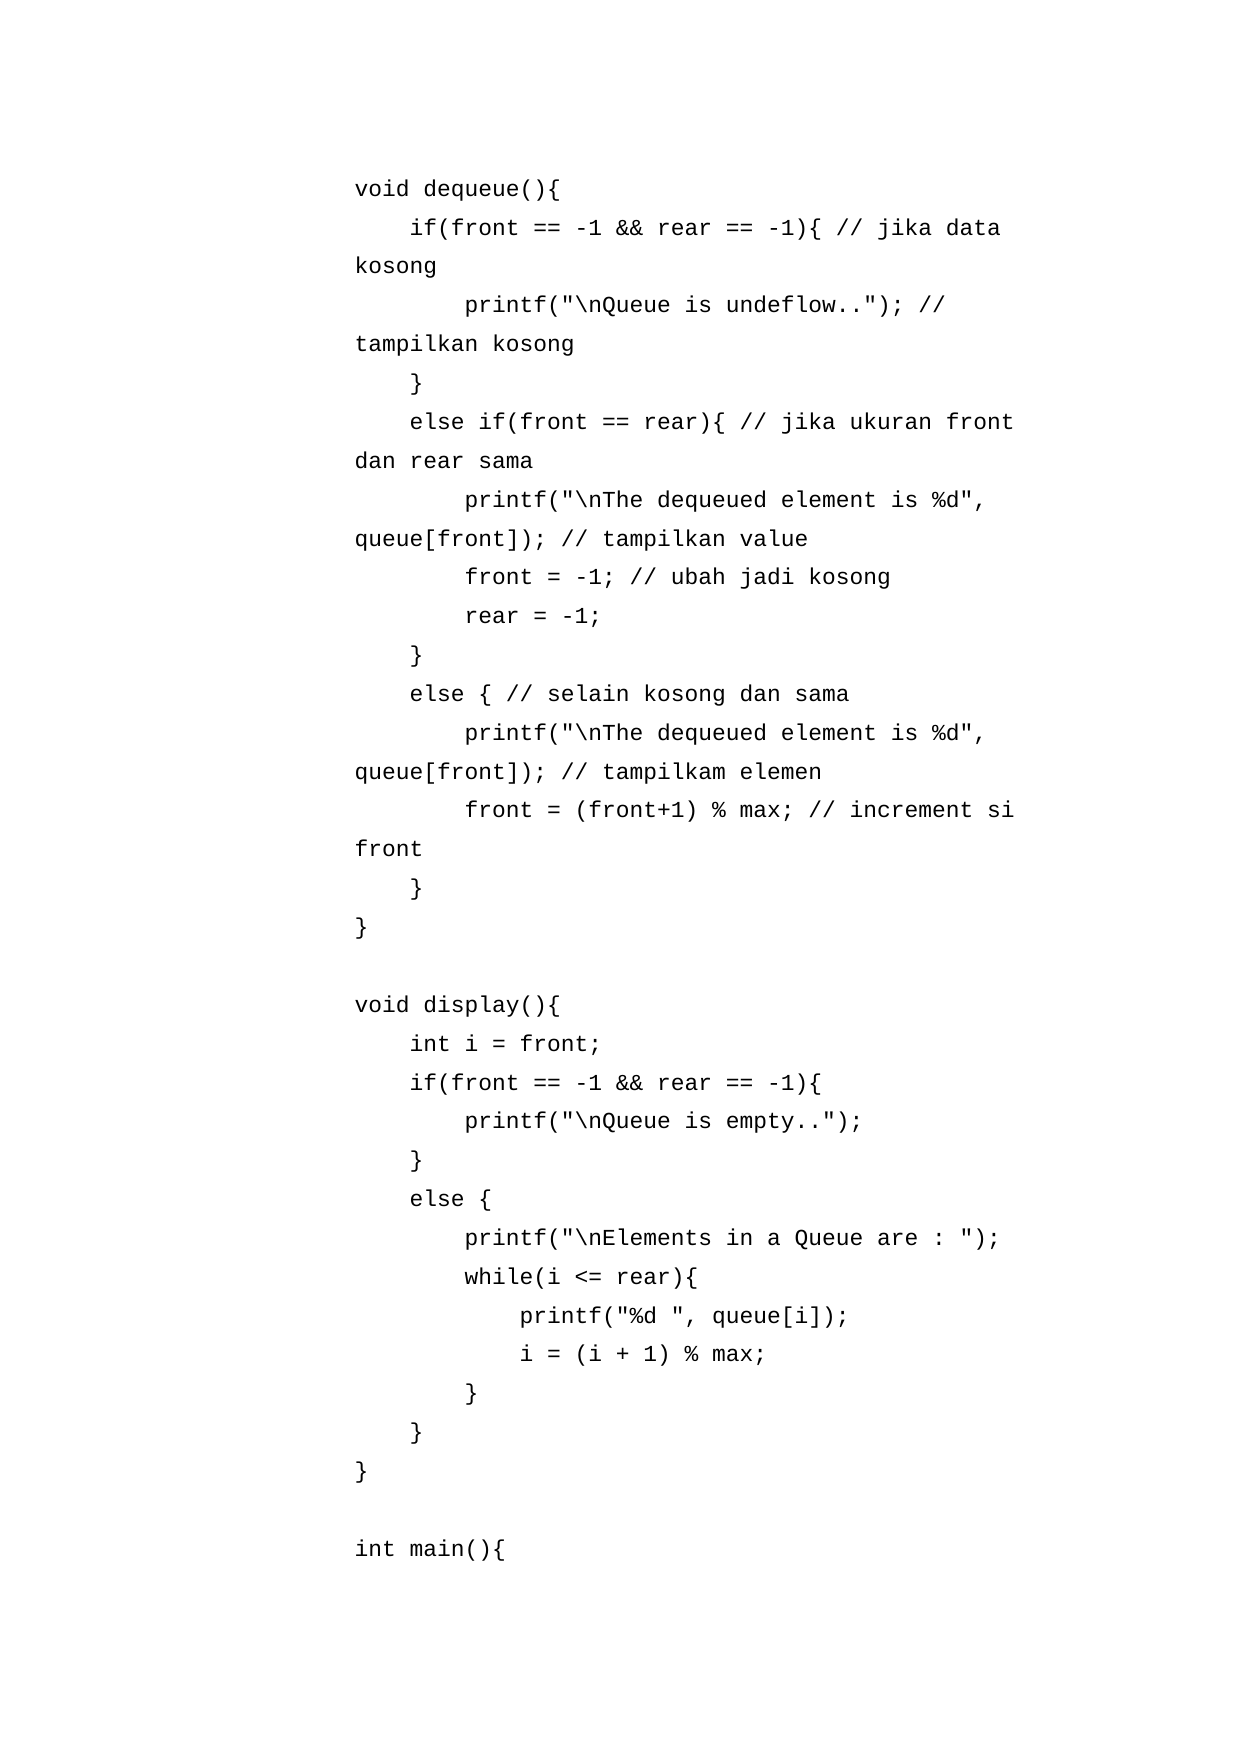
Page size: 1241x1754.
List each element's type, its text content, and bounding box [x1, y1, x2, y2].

list } [354, 643, 1063, 669]
list i = (i + 1) % max; [354, 1343, 1063, 1369]
list void display(){ [354, 993, 1063, 1019]
list else { [354, 1187, 1063, 1213]
list } [354, 877, 1063, 902]
list } [354, 371, 1063, 397]
list printf("\nThe dequeued element is %d", queue[front]); // tampilkan value [354, 488, 1063, 553]
list } [354, 1382, 1063, 1408]
list printf("\nThe dequeued element is %d", queue[front]); // tampilkam elemen [354, 721, 1063, 786]
list int i = front; [354, 1032, 1063, 1058]
list while(i <= rear){ [354, 1265, 1063, 1291]
list int main(){ [354, 1537, 1063, 1563]
list front = (front+1) % max; // increment si front [354, 799, 1063, 864]
list } [354, 915, 1063, 941]
list } [354, 1421, 1063, 1446]
list } [354, 1459, 1063, 1485]
list printf("\nElements in a Queue are : "); [354, 1226, 1063, 1252]
list if(front == -1 && rear == -1){ [354, 1071, 1063, 1097]
list } [354, 1148, 1063, 1174]
list else if(front == rear){ // jika ukuran front dan rear sama [354, 410, 1063, 475]
list if(front == -1 && rear == -1){ // jika data kosong [354, 216, 1063, 281]
list rear = -1; [354, 604, 1063, 631]
list printf("%d ", queue[i]); [354, 1304, 1063, 1330]
list printf("\nQueue is undeflow.."); // tampilkan kosong [354, 294, 1063, 358]
list else { // selain kosong dan sama [354, 682, 1063, 708]
list void dequeue(){ [354, 177, 1063, 203]
list front = -1; // ubah jadi kosong [354, 566, 1063, 592]
list printf("\nQueue is empty.."); [354, 1110, 1063, 1136]
